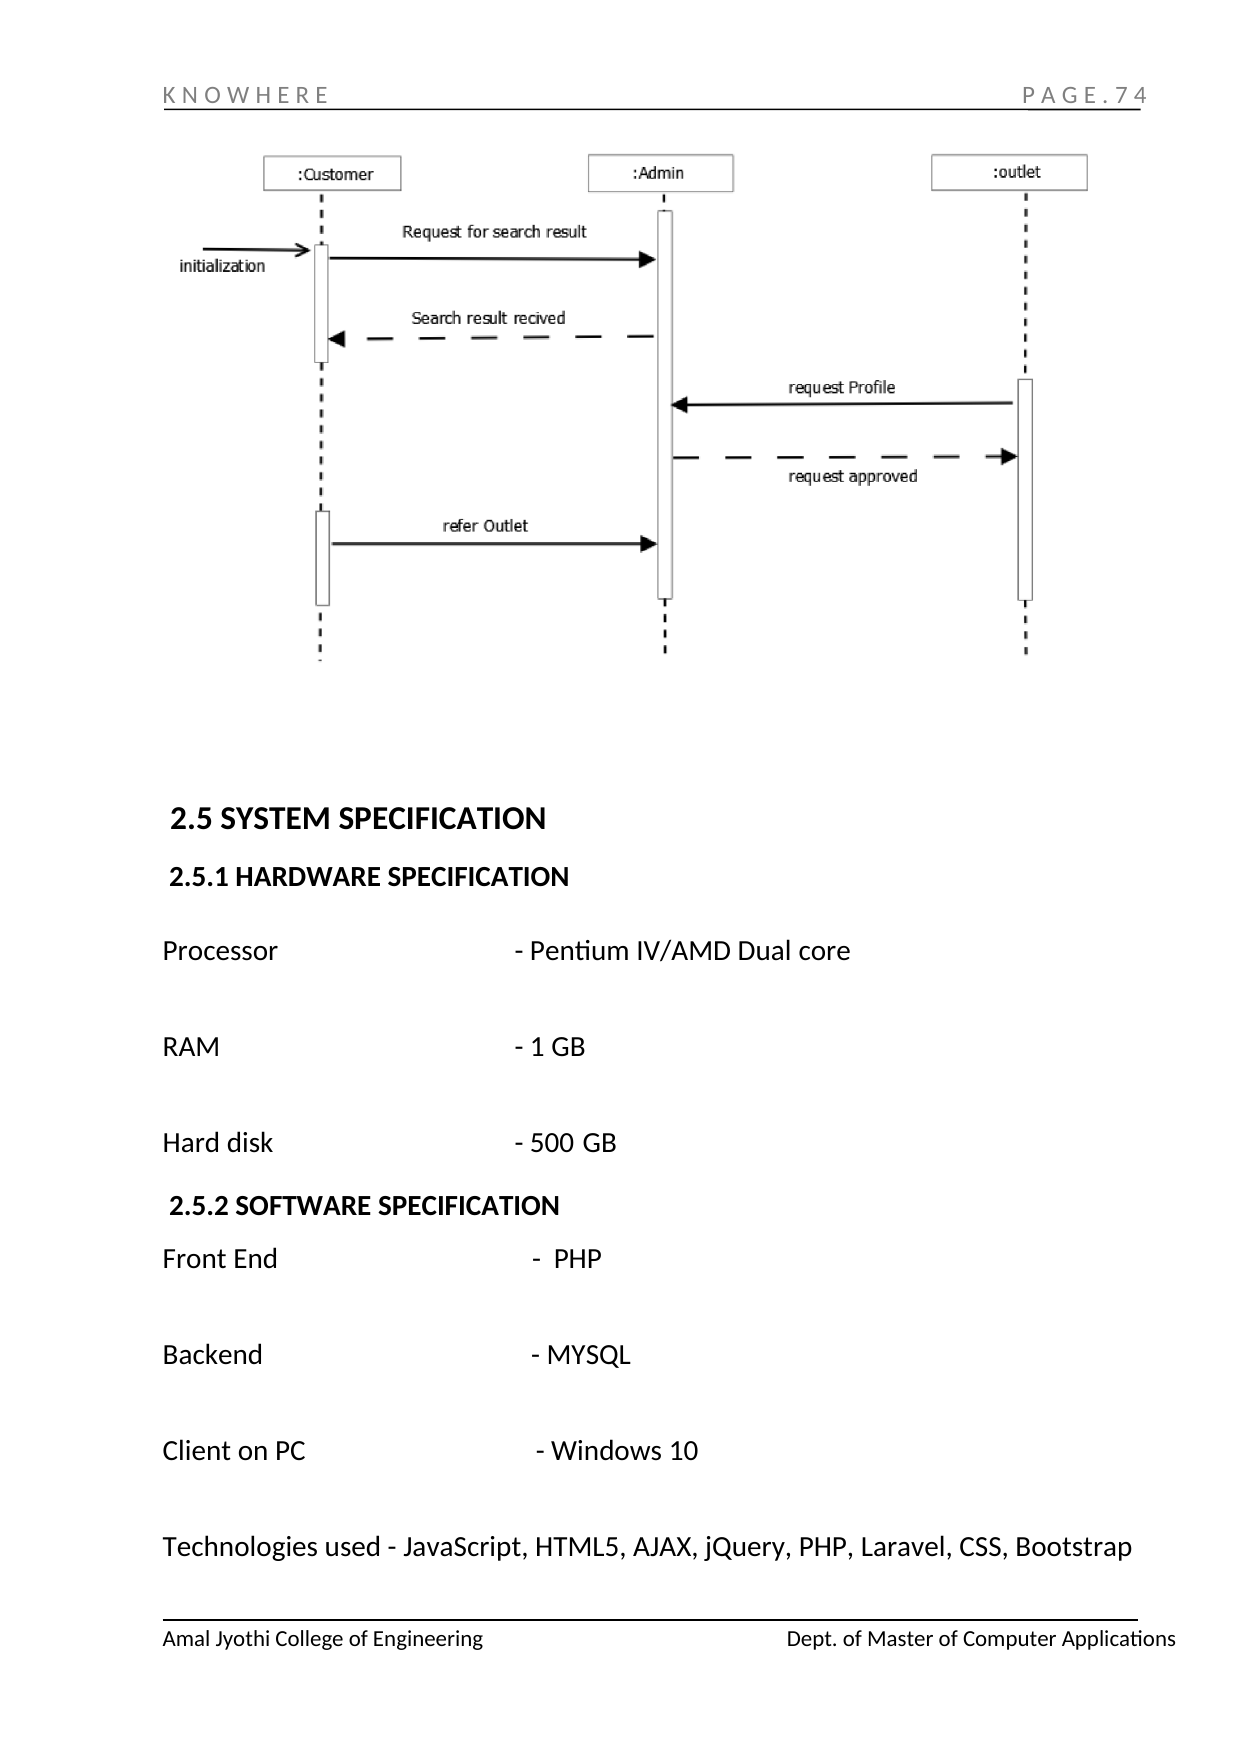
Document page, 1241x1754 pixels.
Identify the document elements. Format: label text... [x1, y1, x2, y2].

text Processor - Pentium IV/AMD Dual core [162, 932, 1137, 968]
picture [162, 138, 1097, 666]
text Technologies used - JavaScript, HTML5, AJAX, jQuery, PHP, Laravel, CSS, Bootstrap [162, 1528, 1137, 1563]
text Front End - PHP [162, 1240, 1137, 1276]
text RAM - 1 GB [162, 1028, 1137, 1063]
subtitle 2.5.2 SOFTWARE SPECIFICATION [162, 1187, 1137, 1222]
text Hard disk - 500 GB [162, 1124, 1137, 1160]
text Client on PC - Windows 10 [162, 1432, 1137, 1468]
subtitle 2.5.1 HARDWARE SPECIFICATION [162, 858, 1137, 894]
subtitle 2.5 SYSTEM SPECIFICATION [162, 797, 1137, 838]
text Backend - MYSQL [162, 1336, 1137, 1371]
